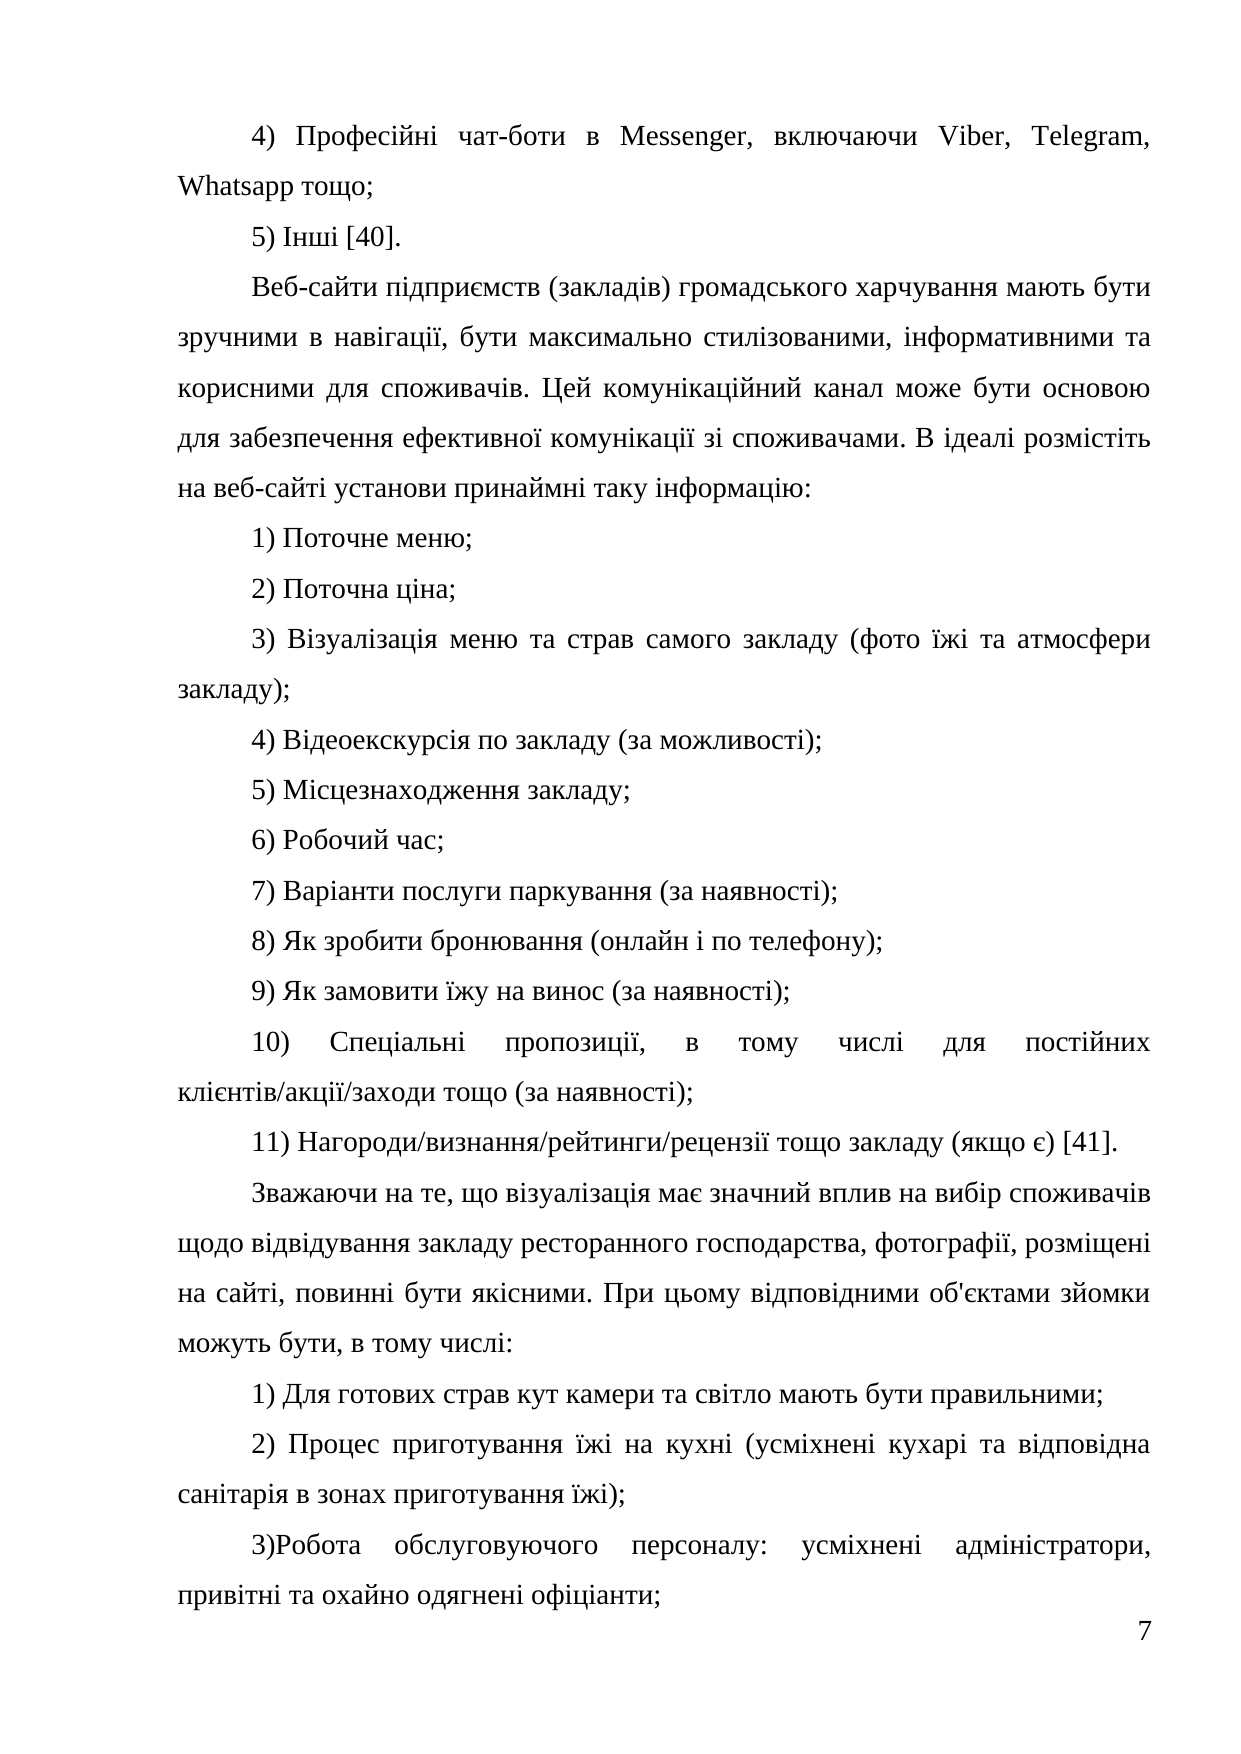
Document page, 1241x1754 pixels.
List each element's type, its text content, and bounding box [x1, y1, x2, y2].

text 4) Професійні чат-боти в Messenger, включаючи Viber, Telegram, Whatsapp тощо; [177, 118, 1152, 202]
text 2) Поточна ціна; [177, 571, 1152, 604]
text Веб-сайти підприємств (закладів) громадського харчування мають бути зручними в навігації, бути максимально стилізованими, інформативними та корисними для споживачів. Цей комунікаційний канал може бути основою для забезпечення ефективної комунікації зі споживачами. В ідеалі розмістіть на веб-сайті установи принаймні таку інформацію: [177, 269, 1152, 504]
text 6) Робочий час; [177, 822, 1152, 856]
text 8) Як зробити бронювання (онлайн і по телефону); [177, 923, 1152, 957]
text 11) Нагороди/визнання/рейтинги/рецензії тощо закладу (якщо є) [41]. [177, 1124, 1152, 1158]
text 9) Як замовити їжу на винос (за наявності); [177, 973, 1152, 1007]
text Зважаючи на те, що візуалізація має значний вплив на вибір споживачів щодо відвідування закладу ресторанного господарства, фотографії, розміщені на сайті, повинні бути якісними. При цьому відповідними об'єктами зйомки можуть бути, в тому числі: [177, 1175, 1152, 1359]
text 5) Інші [40]. [177, 219, 1152, 252]
text 7) Варіанти послуги паркування (за наявності); [177, 873, 1152, 906]
text 4) Відеоекскурсія по закладу (за можливості); [177, 722, 1152, 755]
text 10) Спеціальні пропозиції, в тому числі для постійних клієнтів/акції/заходи тощо (за наявності); [177, 1024, 1152, 1108]
text 1) Поточне меню; [177, 521, 1152, 554]
text 2) Процес приготування їжі на кухні (усміхнені кухарі та відповідна санітарія в зонах приготування їжі); [177, 1426, 1152, 1510]
text 3) Візуалізація меню та страв самого закладу (фото їжі та атмосфери закладу); [177, 621, 1152, 705]
text 3)Робота обслуговуючого персоналу: усміхнені адміністратори, привітні та охайно одягнені офіціанти; [177, 1527, 1152, 1611]
text 5) Місцезнаходження закладу; [177, 772, 1152, 806]
text 1) Для готових страв кут камери та світло мають бути правильними; [177, 1376, 1152, 1409]
